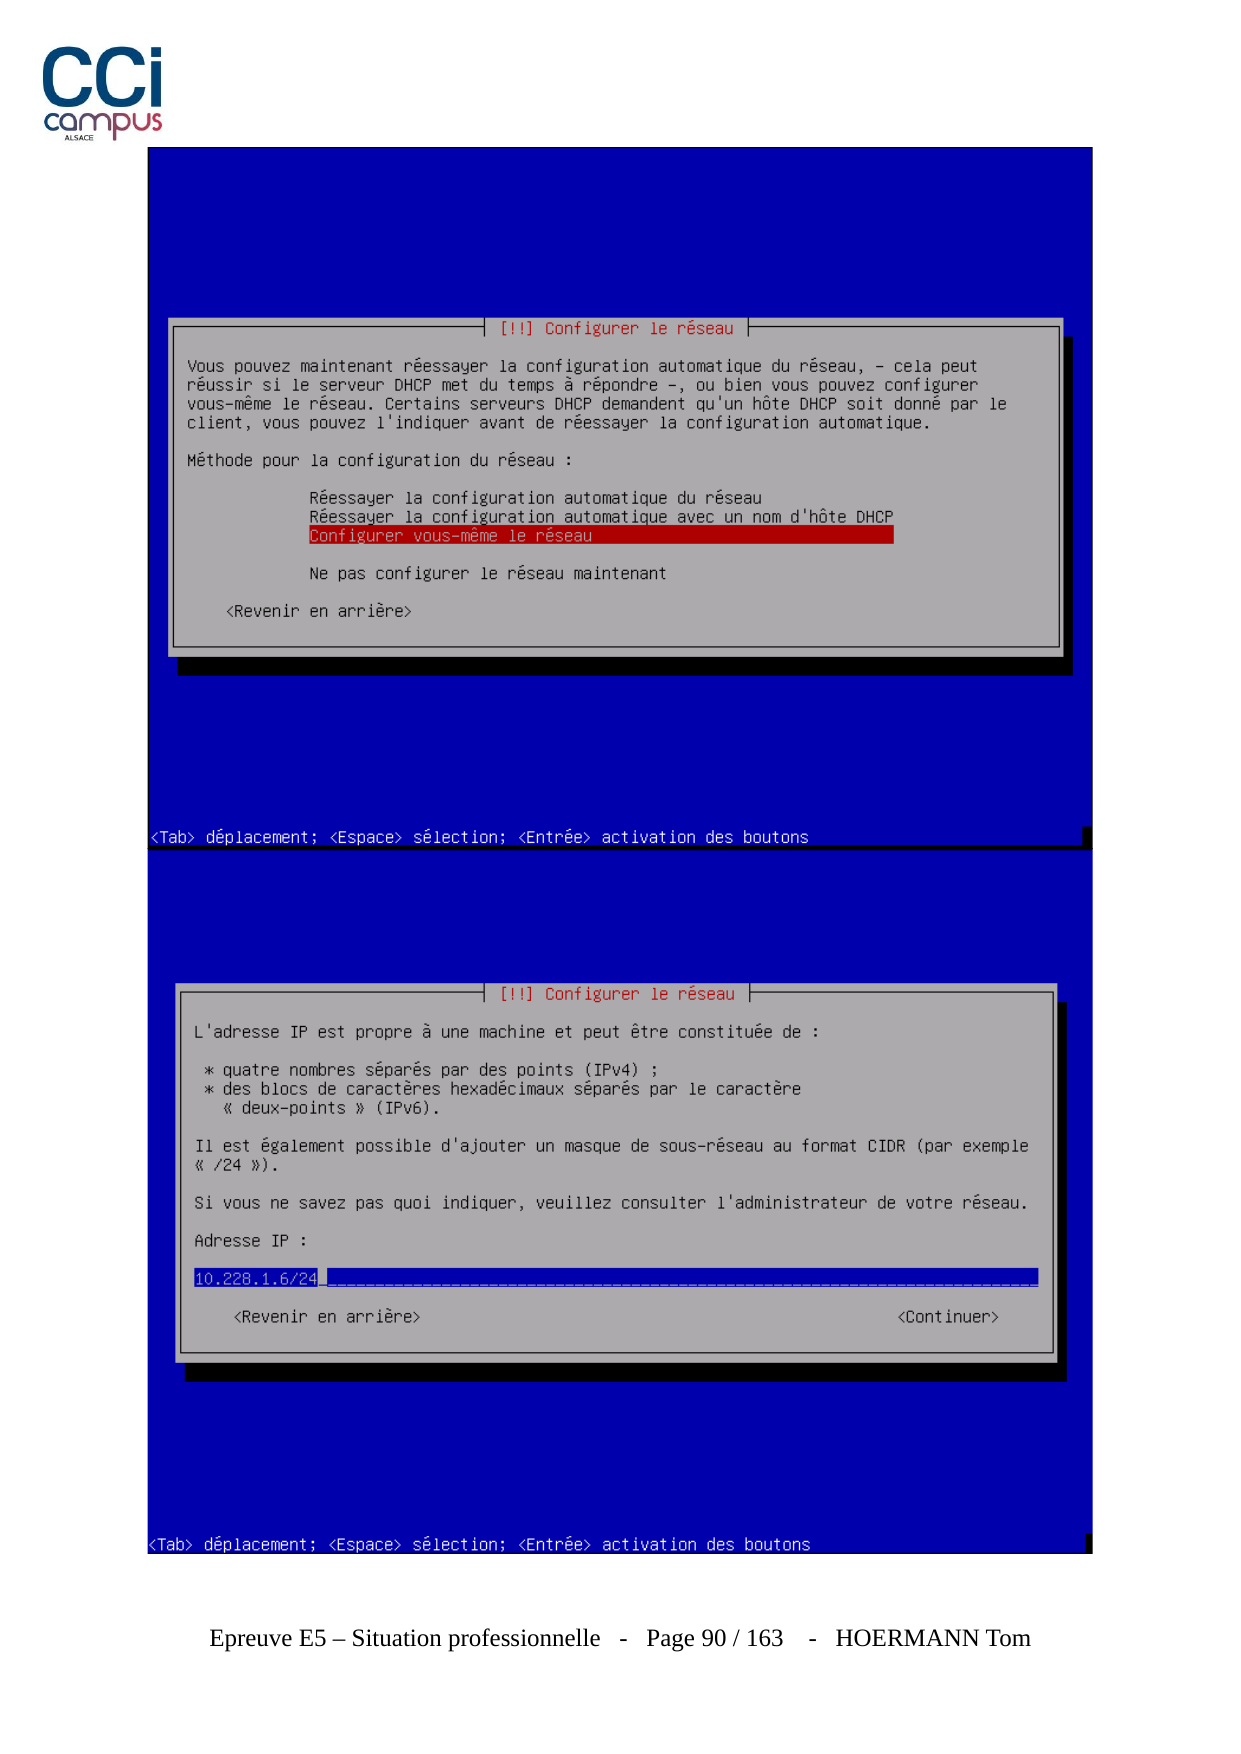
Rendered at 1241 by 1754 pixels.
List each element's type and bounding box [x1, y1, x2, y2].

picture [35, 26, 1093, 1554]
